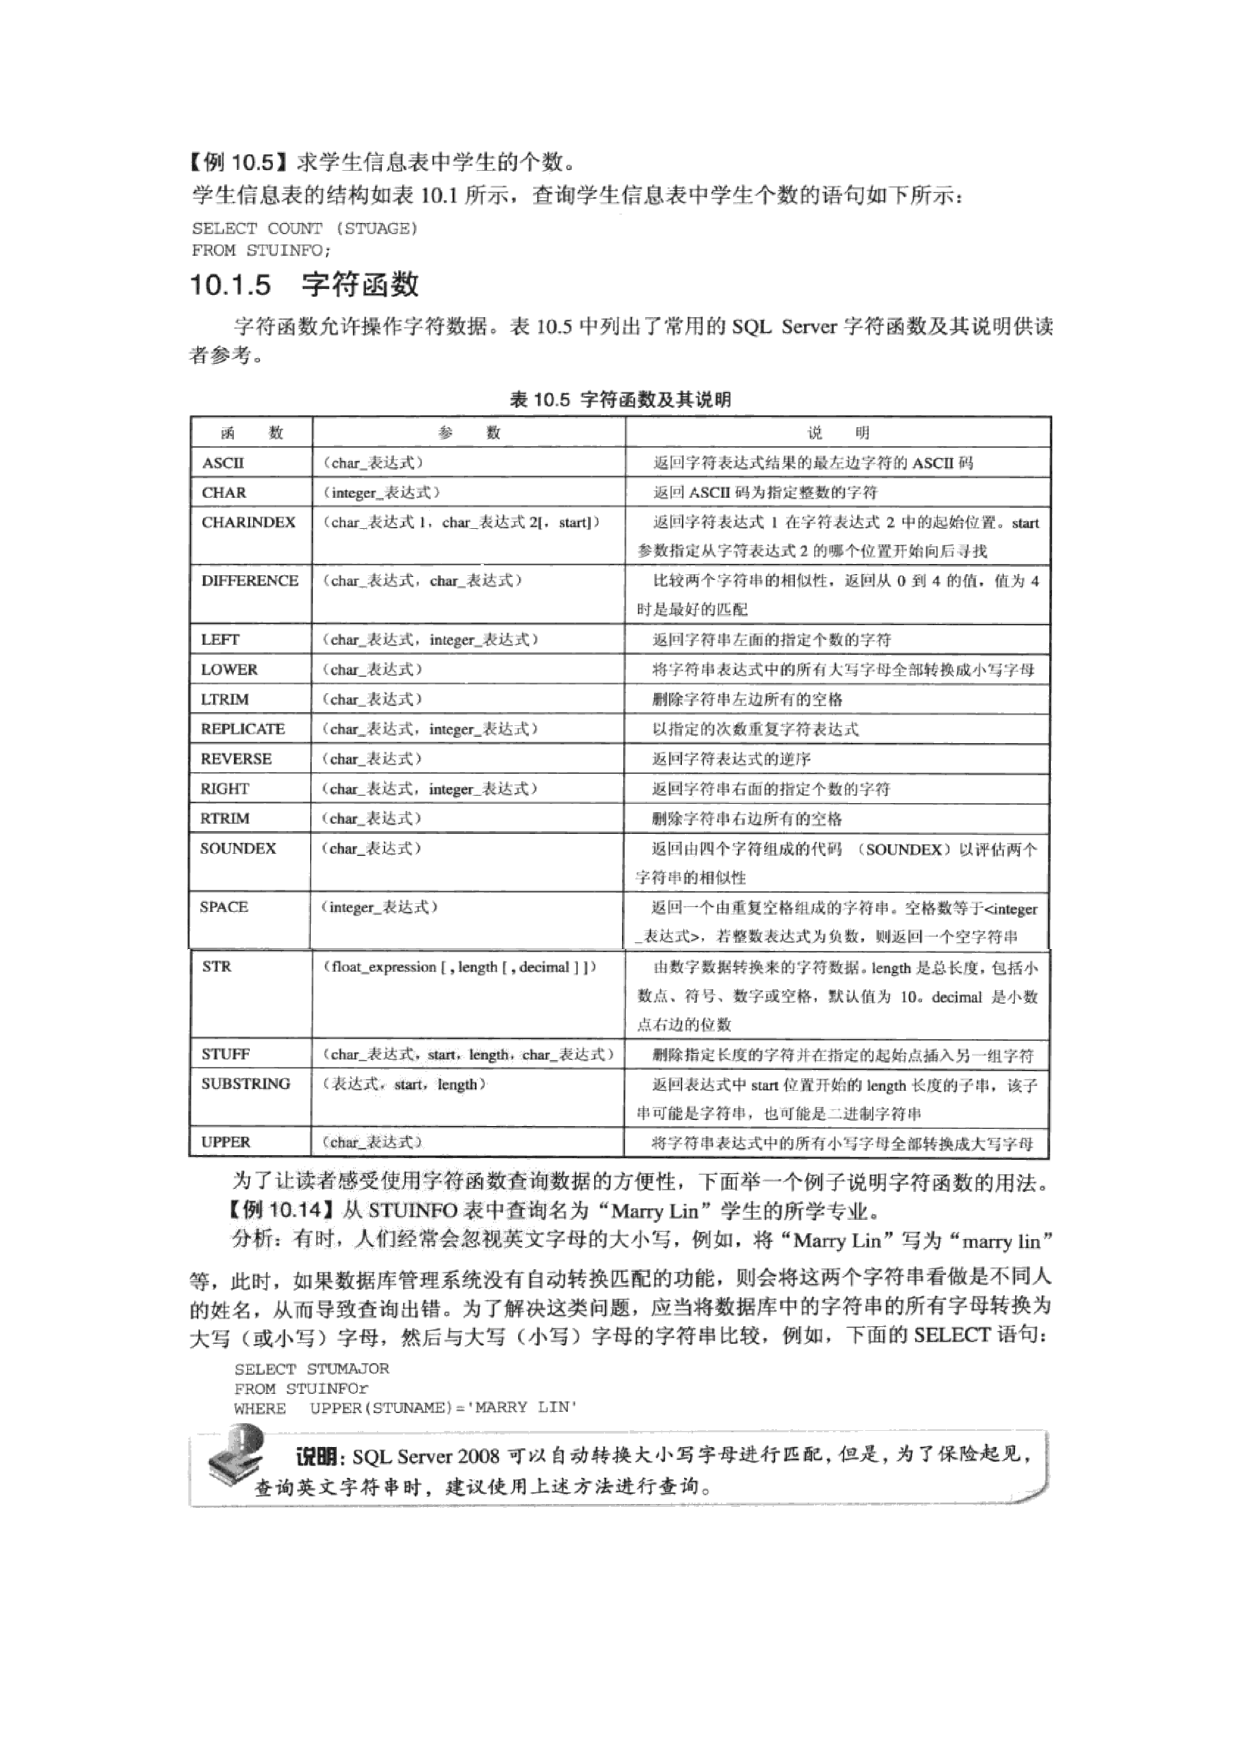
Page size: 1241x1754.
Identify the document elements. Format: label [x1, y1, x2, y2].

picture [187, 150, 1053, 1508]
